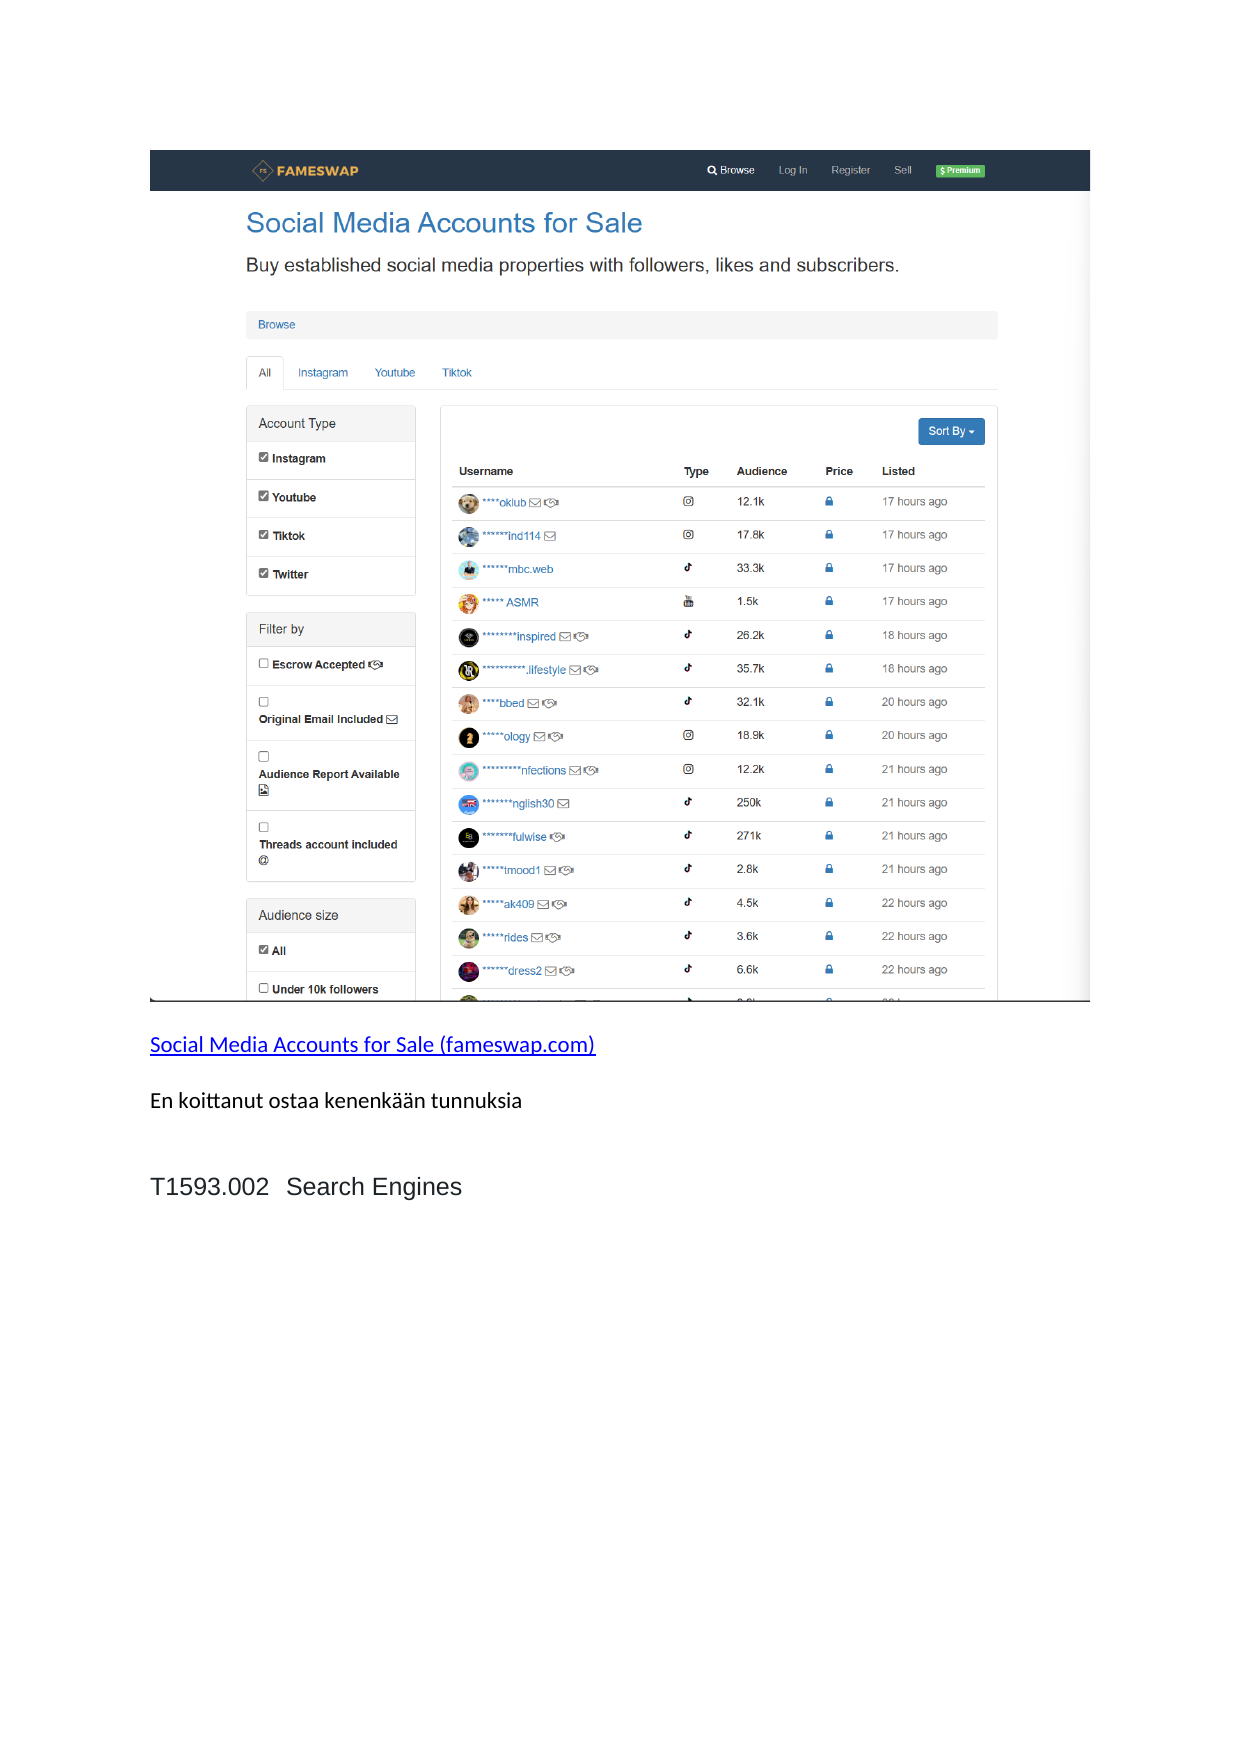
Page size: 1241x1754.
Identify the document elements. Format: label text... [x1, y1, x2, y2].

text T1593.002 Search Engines [150, 1172, 1090, 1200]
text Social Media Accounts for Sale (fameswap.com) [150, 1030, 1090, 1058]
picture [150, 150, 1091, 1002]
text En koittanut ostaa kenenkään tunnuksia [150, 1086, 1090, 1114]
